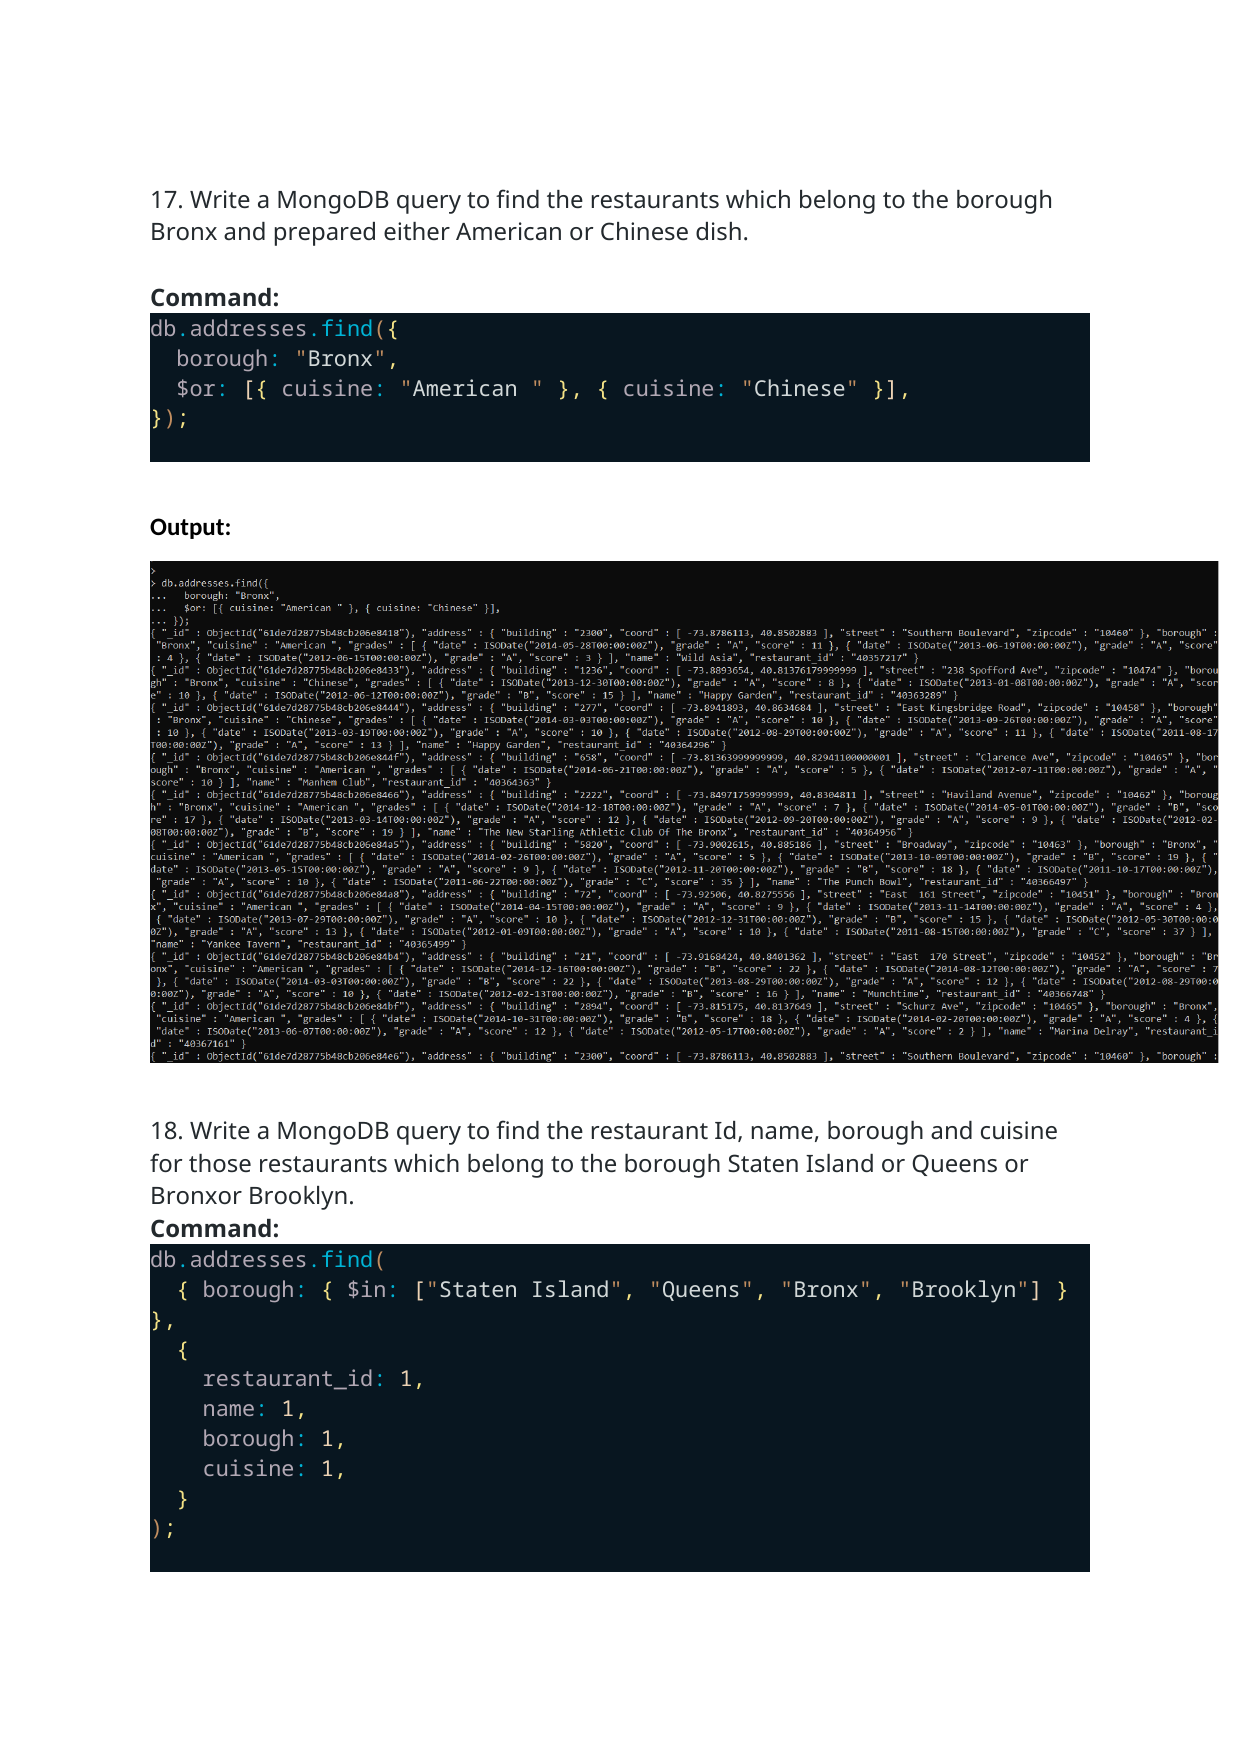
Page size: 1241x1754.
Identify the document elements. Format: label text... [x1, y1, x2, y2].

text Command: [150, 1212, 1090, 1244]
text Output: [150, 512, 1090, 542]
text { [150, 1333, 1090, 1363]
text }); [150, 402, 1090, 432]
text $or: [{ cuisine: "American " }, { cuisine: "Chinese" }], [150, 373, 1090, 402]
text 18. Write a MongoDB query to find the restaurant Id, name, borough and cuisine for those restaurants which belong to the borough Staten Island or Queens or Bronxor Brooklyn. [150, 1114, 1090, 1212]
text name: 1, [150, 1393, 1090, 1423]
text Command: [150, 280, 1090, 313]
picture [150, 561, 1219, 1063]
text borough: "Bronx", [150, 343, 1090, 373]
text db.addresses.find({ [150, 313, 1090, 343]
text borough: 1, [150, 1423, 1090, 1453]
text cuisine: 1, [150, 1453, 1090, 1482]
text restaurant_id: 1, [150, 1363, 1090, 1393]
text ); [150, 1512, 1090, 1542]
text { borough: { $in: ["Staten Island", "Queens", "Bronx", "Brooklyn"] } }, [150, 1274, 1090, 1333]
text } [150, 1482, 1090, 1512]
text db.addresses.find( [150, 1244, 1090, 1274]
text 17. Write a MongoDB query to find the restaurants which belong to the borough Bronx and prepared either American or Chinese dish. [150, 183, 1090, 248]
